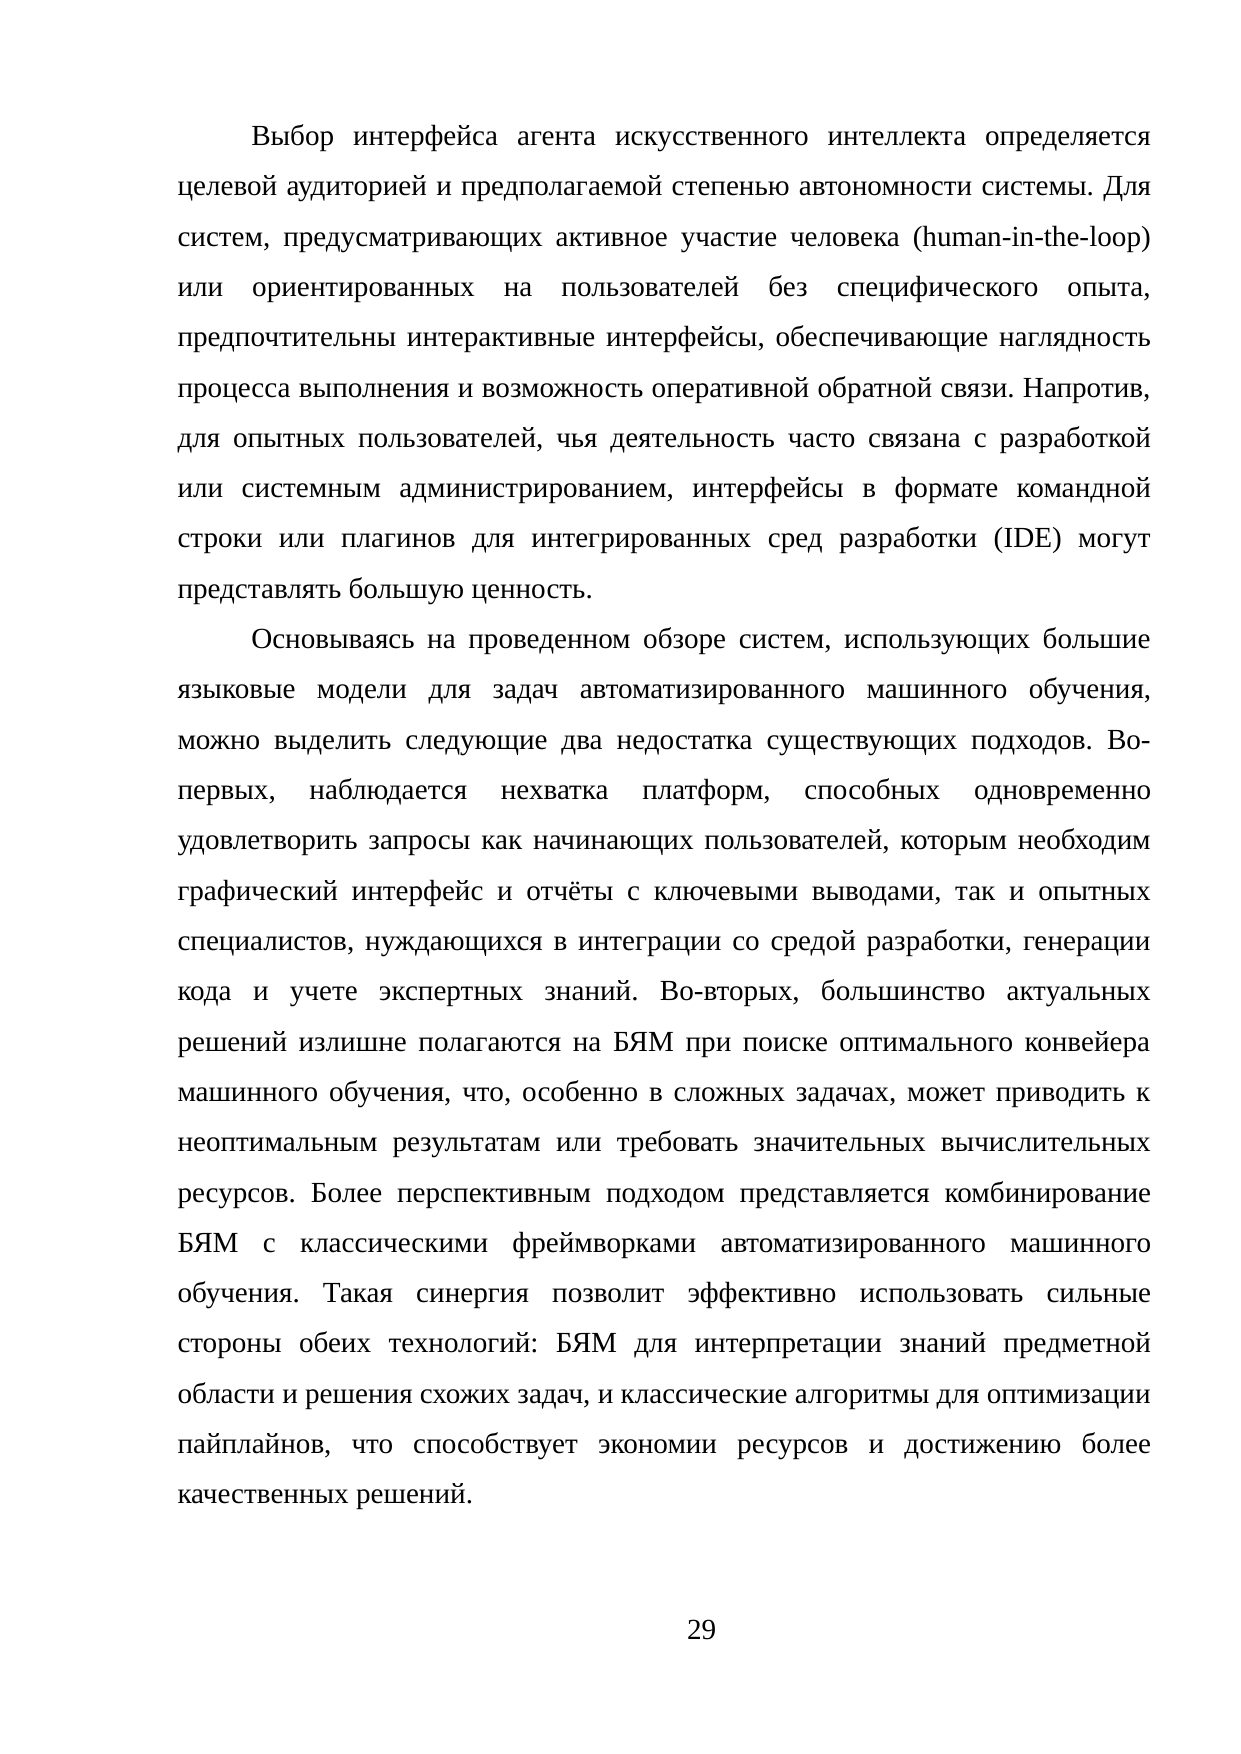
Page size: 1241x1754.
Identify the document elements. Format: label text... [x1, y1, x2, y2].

text Основываясь на проведенном обзоре систем, использующих большие языковые модели для задач автоматизированного машинного обучения, можно выделить следующие два недостатка существующих подходов. Во-первых, наблюдается нехватка платформ, способных одновременно удовлетворить запросы как начинающих пользователей, которым необходим графический интерфейс и отчёты с ключевыми выводами, так и опытных специалистов, нуждающихся в интеграции со средой разработки, генерации кода и учете экспертных знаний. Во-вторых, большинство актуальных решений излишне полагаются на БЯМ при поиске оптимального конвейера машинного обучения, что, особенно в сложных задачах, может приводить к неоптимальным результатам или требовать значительных вычислительных ресурсов. Более перспективным подходом представляется комбинирование БЯМ с классическими фреймворками автоматизированного машинного обучения. Такая синергия позволит эффективно использовать сильные стороны обеих технологий: БЯМ для интерпретации знаний предметной области и решения схожих задач, и классические алгоритмы для оптимизации пайплайнов, что способствует экономии ресурсов и достижению более качественных решений. [177, 621, 1152, 1510]
text Выбор интерфейса агента искусственного интеллекта определяется целевой аудиторией и предполагаемой степенью автономности системы. Для систем, предусматривающих активное участие человека (human-in-the-loop) или ориентированных на пользователей без специфического опыта, предпочтительны интерактивные интерфейсы, обеспечивающие наглядность процесса выполнения и возможность оперативной обратной связи. Напротив, для опытных пользователей, чья деятельность часто связана с разработкой или системным администрированием, интерфейсы в формате командной строки или плагинов для интегрированных сред разработки (IDE) могут представлять большую ценность. [177, 118, 1152, 604]
